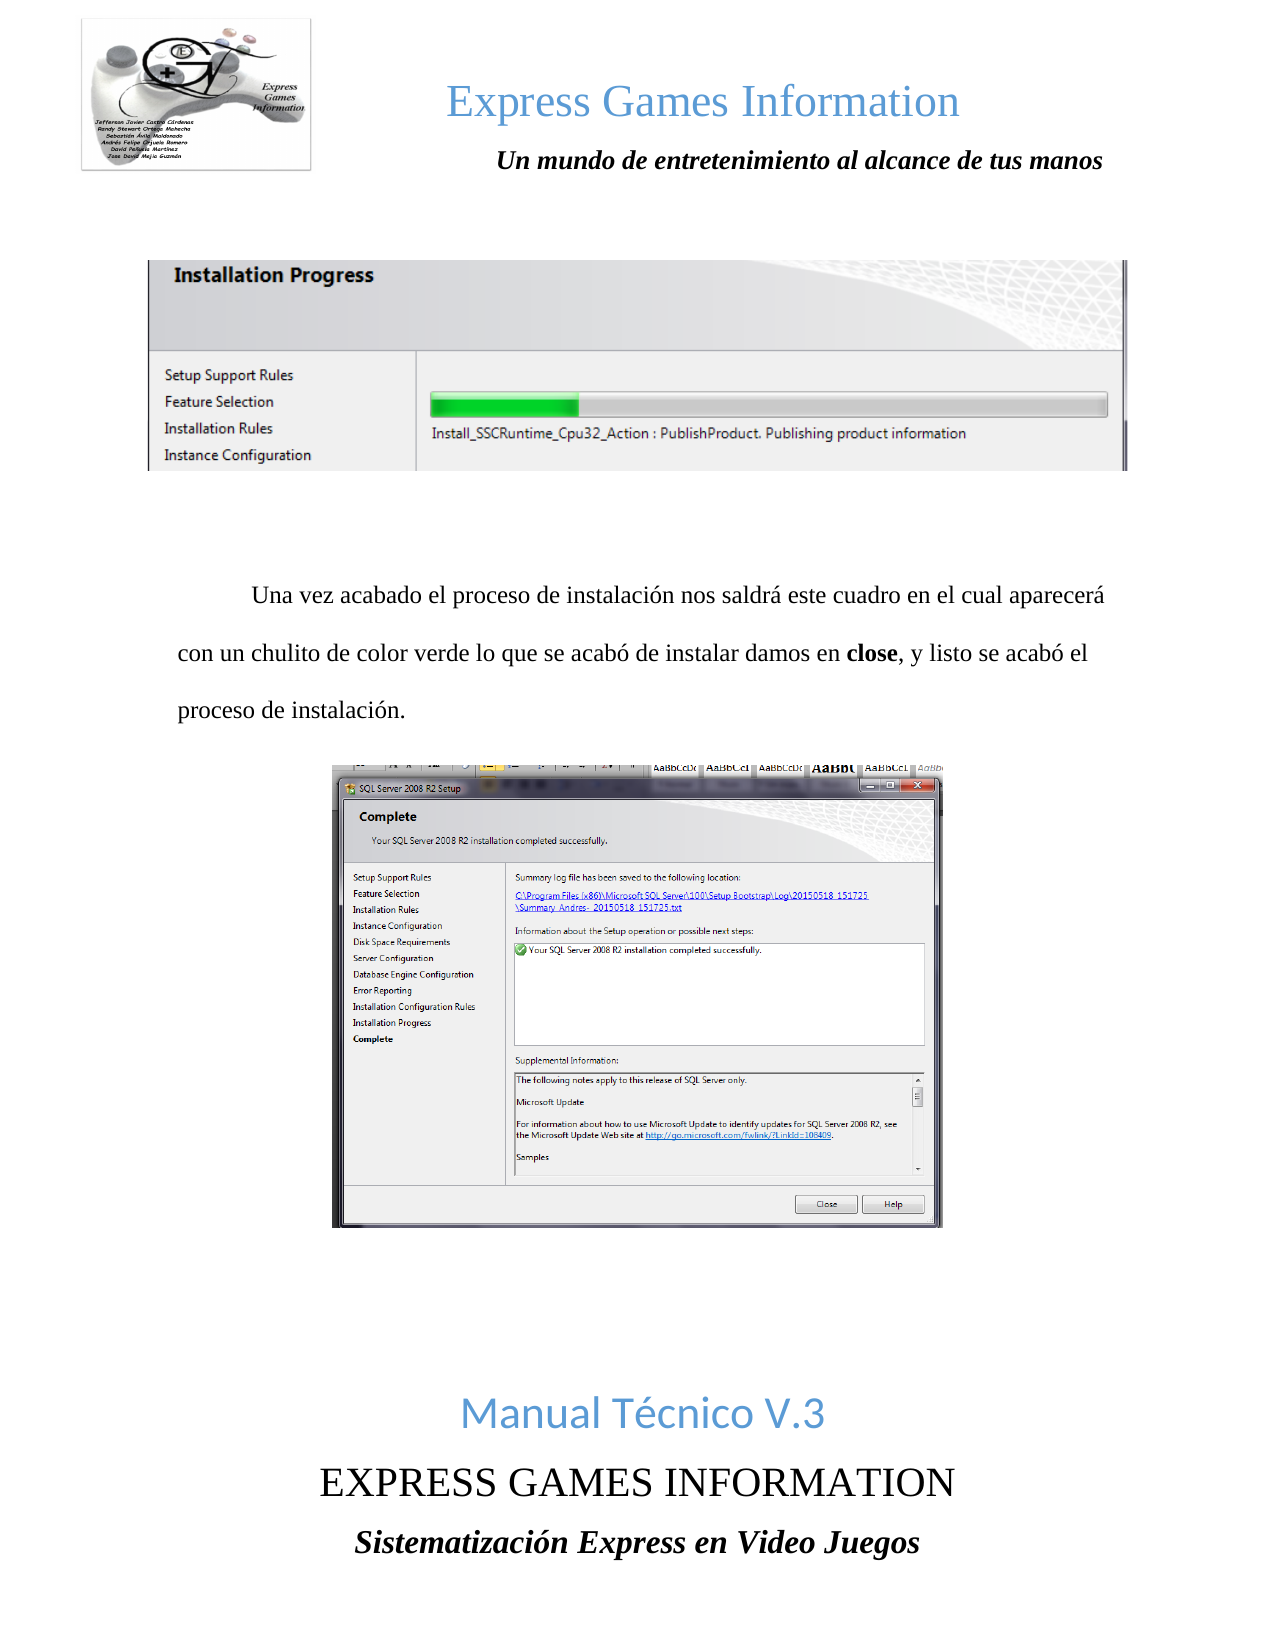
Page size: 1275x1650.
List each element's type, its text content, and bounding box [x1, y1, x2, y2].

text Una vez acabado el proceso de instalación nos saldrá este cuadro en el cual aparecerá con un chulito de color verde lo que se acabó de instalar damos en close, y listo se acabó el proceso de instalación. [177, 580, 1127, 724]
picture [332, 765, 943, 1228]
picture [147, 260, 1128, 471]
picture [75, 15, 316, 174]
